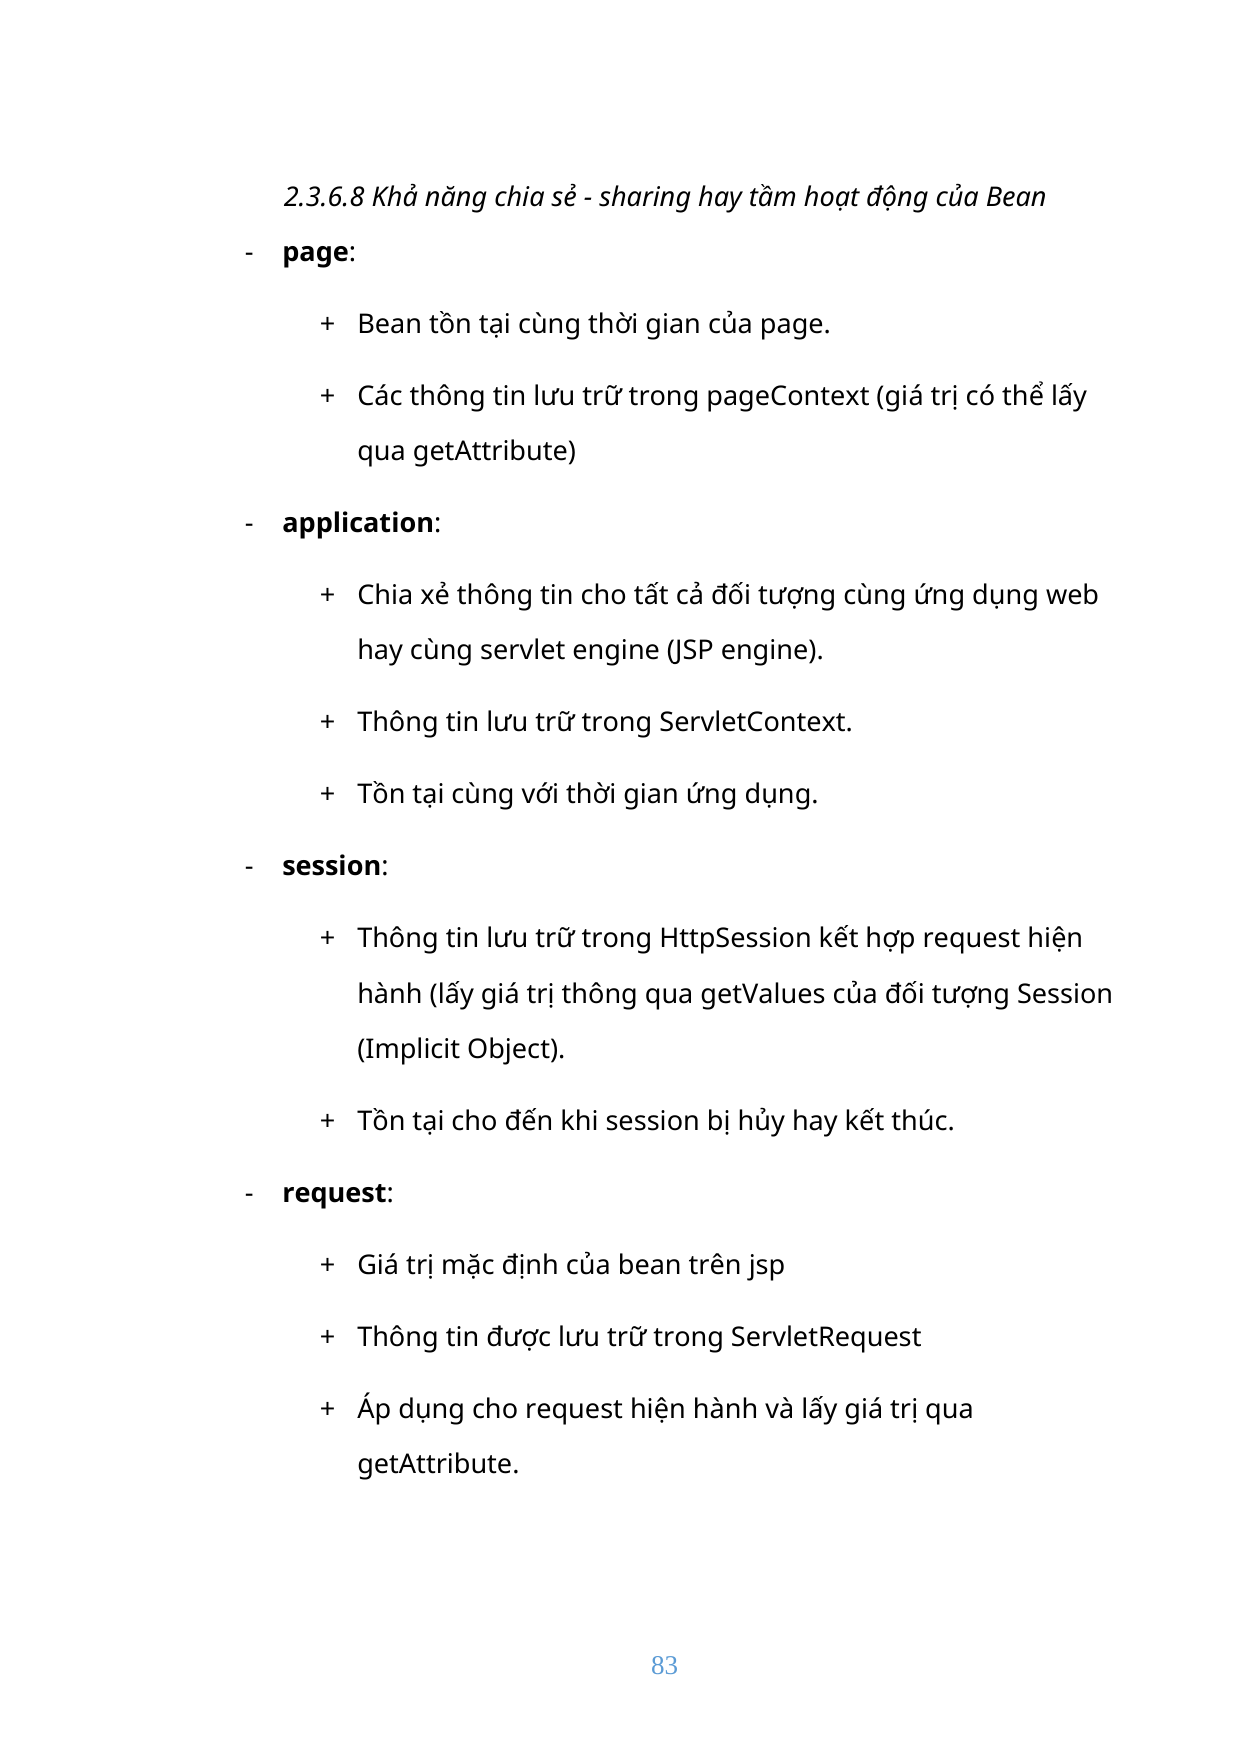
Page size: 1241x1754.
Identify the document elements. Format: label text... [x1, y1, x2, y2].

list Các thông tin lưu trữ trong pageContext (giá trị có thể lấy qua getAttribute) [319, 376, 1122, 468]
list Thông tin lưu trữ trong HttpSession kết hợp request hiện hành (lấy giá trị thông qua getValues của đối tượng Session (Implicit Object). [319, 919, 1122, 1066]
list session: [244, 847, 1122, 884]
list request: [244, 1173, 1122, 1210]
list Tồn tại cho đến khi session bị hủy hay kết thúc. [319, 1101, 1122, 1138]
list Thông tin lưu trữ trong ServletContext. [319, 703, 1122, 740]
list Áp dụng cho request hiện hành và lấy giá trị qua getAttribute. [319, 1389, 1122, 1481]
list Chia xẻ thông tin cho tất cả đối tượng cùng ứng dụng web hay cùng servlet engine (JSP engine). [319, 576, 1122, 668]
list Bean tồn tại cùng thời gian của page. [319, 304, 1122, 341]
list Tồn tại cùng với thời gian ứng dụng. [319, 775, 1122, 812]
list Giá trị mặc định của bean trên jsp [319, 1245, 1122, 1282]
list application: [244, 503, 1122, 540]
list page: [244, 232, 1122, 269]
list Thông tin được lưu trữ trong ServletRequest [319, 1317, 1122, 1354]
subtitle Khả năng chia sẻ - sharing hay tầm hoạt động của Bean [284, 177, 1122, 214]
